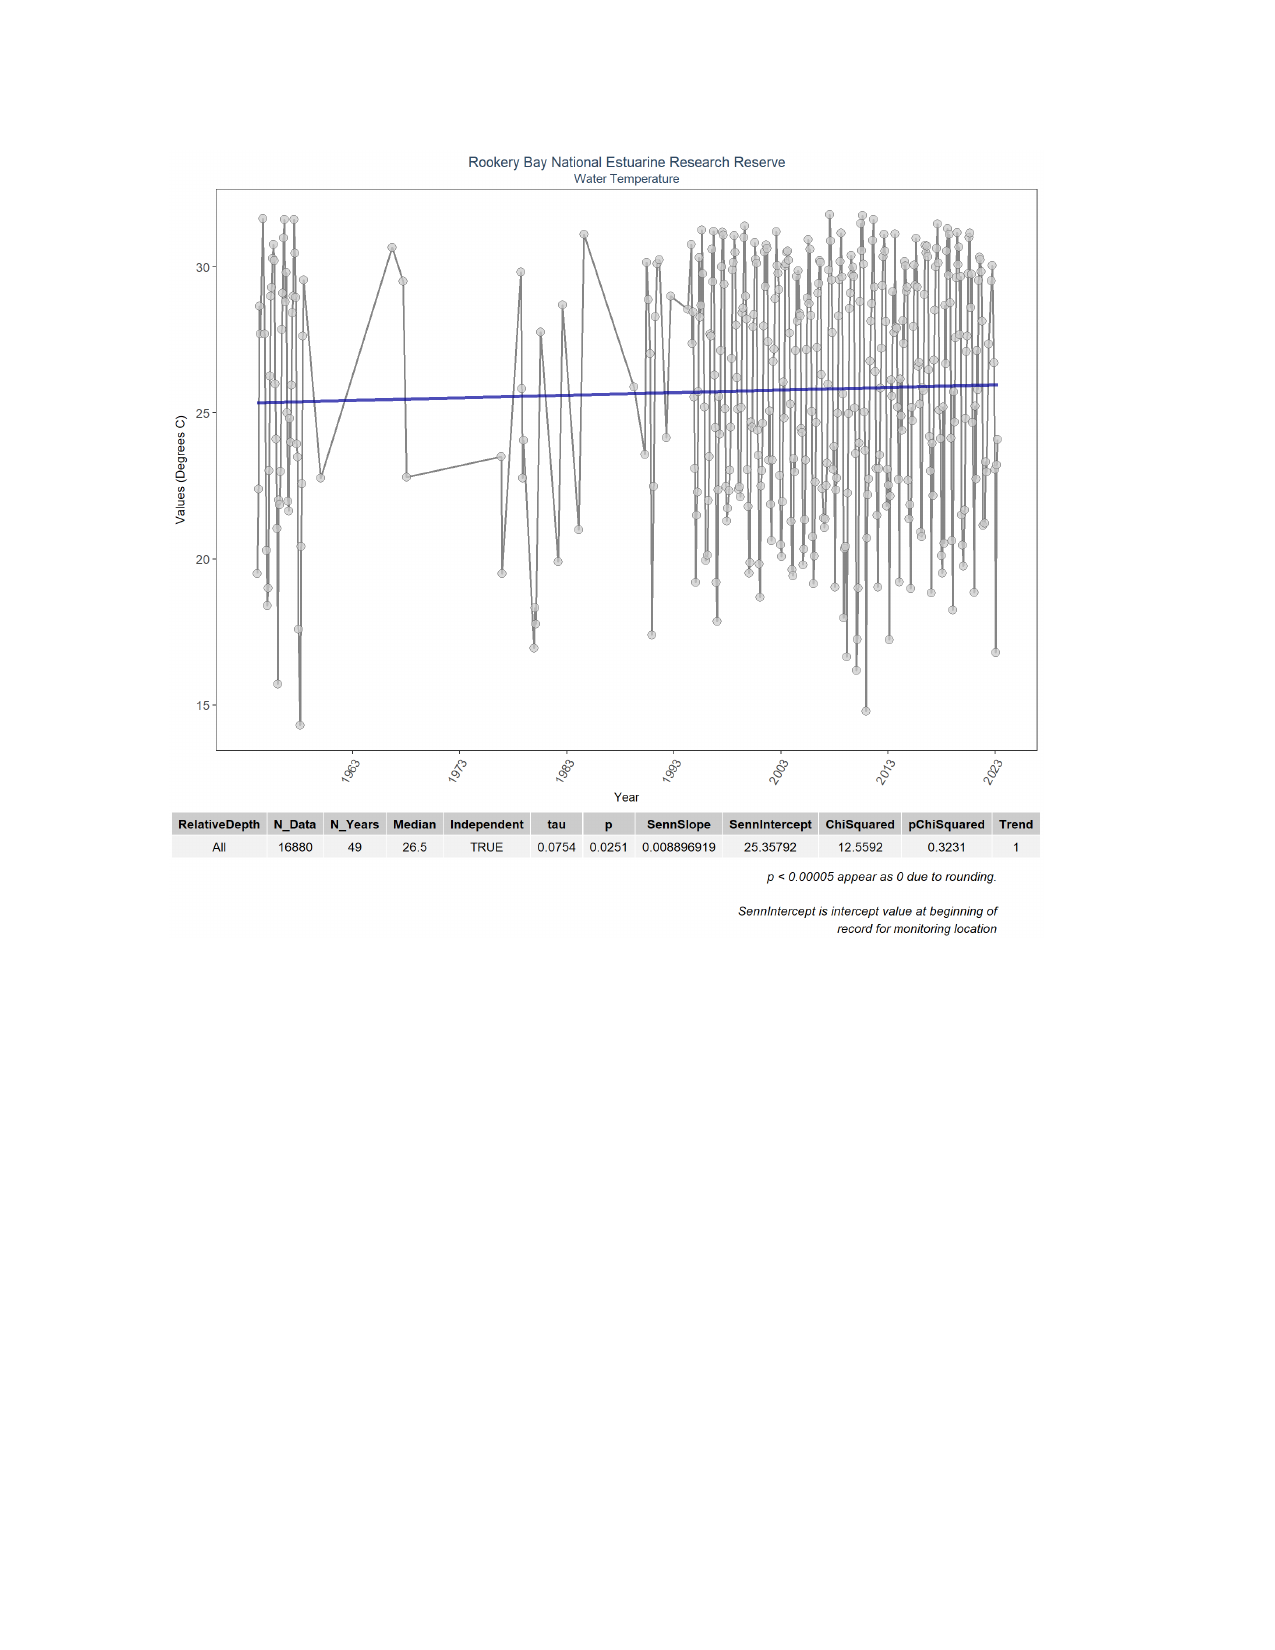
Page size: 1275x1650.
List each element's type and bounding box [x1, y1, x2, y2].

picture [168, 150, 1044, 938]
